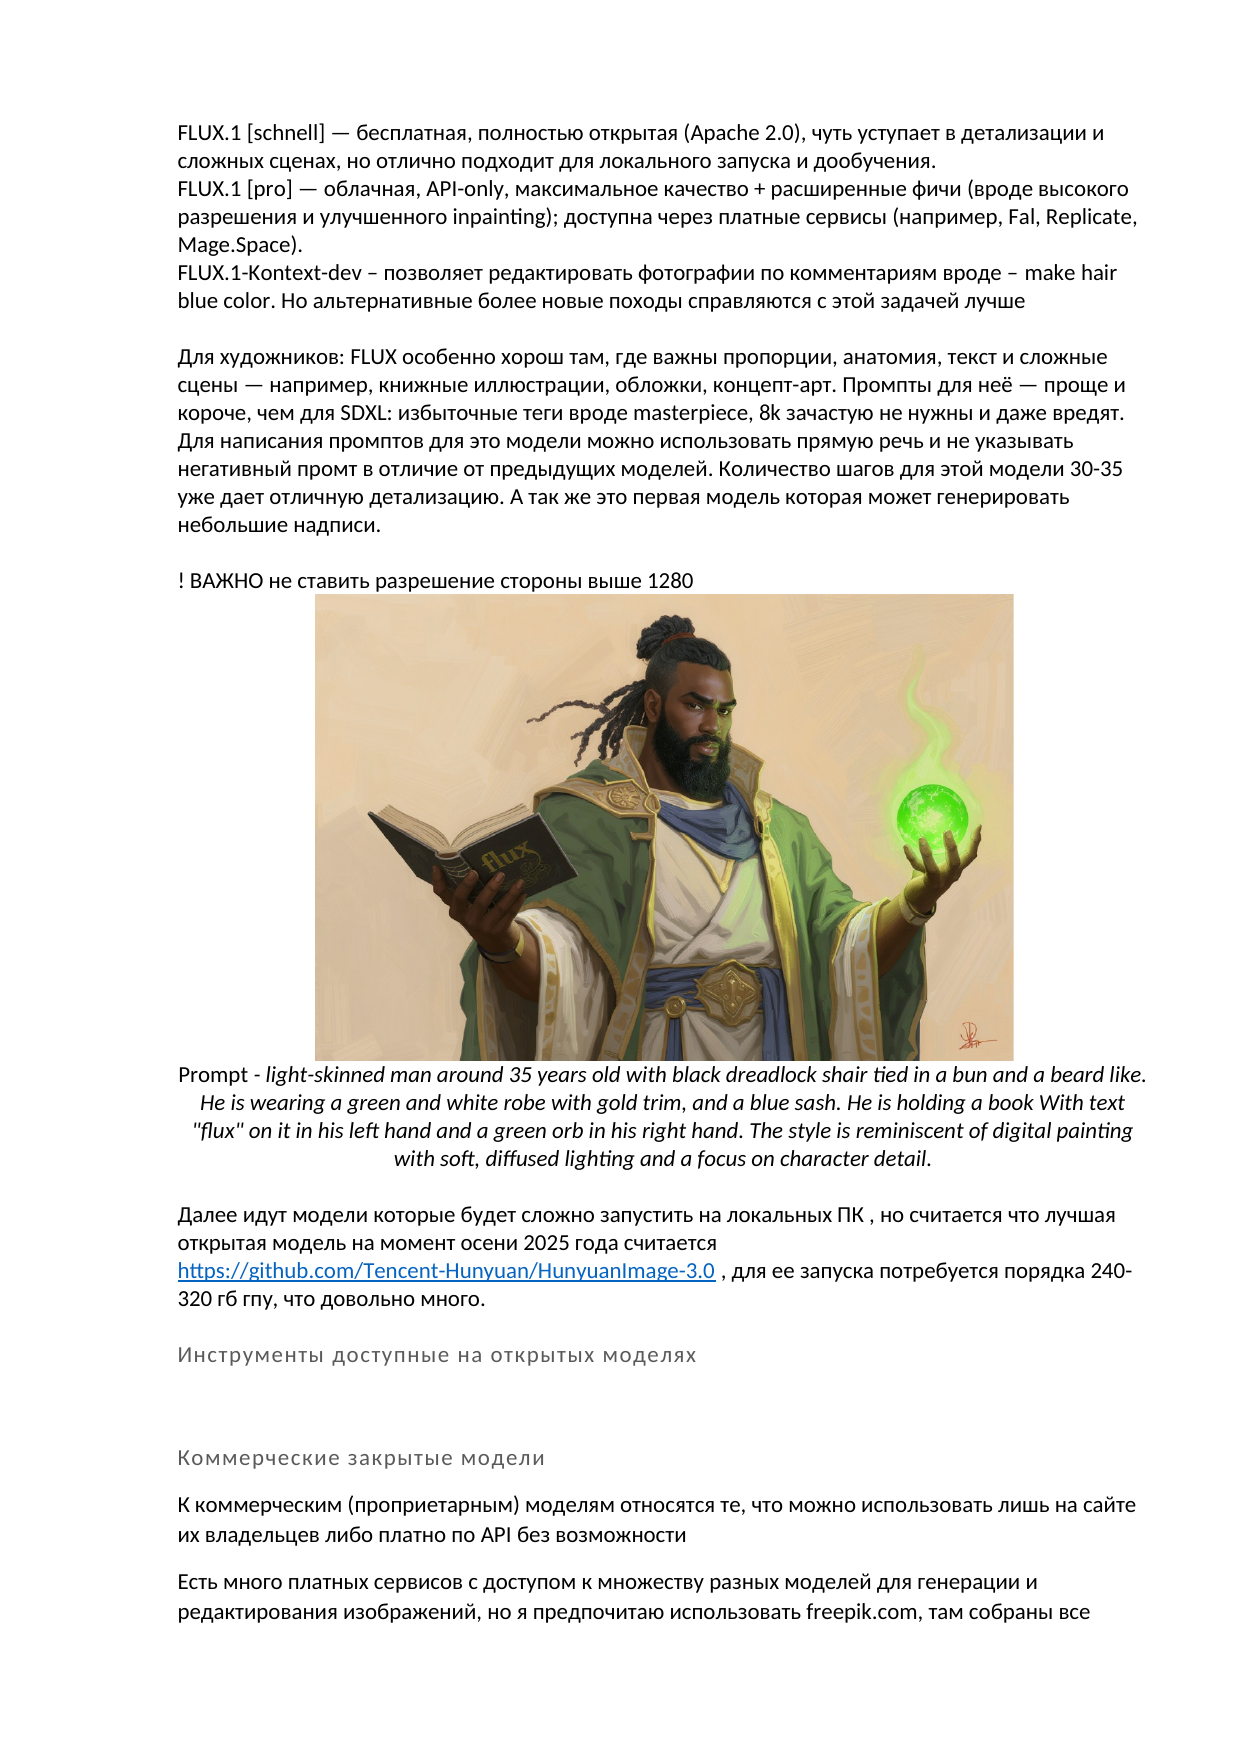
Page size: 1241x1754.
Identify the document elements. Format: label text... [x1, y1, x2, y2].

text Далее идут модели которые будет сложно запустить на локальных ПК , но считается что лучшая открытая модель на момент осени 2025 года считается https://github.com/Tencent-Hunyuan/HunyuanImage-3.0 , для ее запуска потребуется порядка 240-320 гб гпу, что довольно много. [177, 1200, 1152, 1312]
picture [315, 594, 1014, 1061]
text Prompt - light-skinned man around 35 years old with black dreadlock shair tied in a bun and a beard like. He is wearing a green and white robe with gold trim, and a blue sash. He is holding a book With text "flux" on it in his left hand and a green orb in his right hand. The style is reminiscent of digital painting with soft, diffused lighting and a focus on character detail. [177, 1060, 1152, 1172]
text FLUX.1 [schnell] — бесплатная, полностью открытая (Apache 2.0), чуть уступает в детализации и сложных сценах, но отлично подходит для локального запуска и дообучения. [177, 118, 1152, 174]
subtitle Инструменты доступные на открытых моделях [177, 1340, 1152, 1368]
text FLUX.1-Kontext-dev – позволяет редактировать фотографии по комментариям вроде – make hair blue color. Но альтернативные более новые походы справляются с этой задачей лучше [177, 258, 1152, 314]
text Для художников: FLUX особенно хорош там, где важны пропорции, анатомия, текст и сложные сцены — например, книжные иллюстрации, обложки, концепт-арт. Промпты для неё — проще и короче, чем для SDXL: избыточные теги вроде masterpiece, 8k зачастую не нужны и даже вредят. [177, 342, 1152, 426]
text FLUX.1 [pro] — облачная, API-only, максимальное качество + расширенные фичи (вроде высокого разрешения и улучшенного inpainting); доступна через платные сервисы (например, Fal, Replicate, Mage.Space). [177, 174, 1152, 258]
text К коммерческим (проприетарным) моделям относятся те, что можно использовать лишь на сайте их владельцев либо платно по API без возможности [177, 1490, 1152, 1548]
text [177, 1567, 1152, 1625]
text Для написания промптов для это модели можно использовать прямую речь и не указывать негативный промт в отличие от предыдущих моделей. Количество шагов для этой модели 30-35 уже дает отличную детализацию. А так же это первая модель которая может генерировать небольшие надписи. [177, 426, 1152, 538]
text ! ВАЖНО не ставить разрешение стороны выше 1280 [177, 566, 1152, 594]
subtitle Коммерческие закрытые модели [177, 1443, 1152, 1471]
